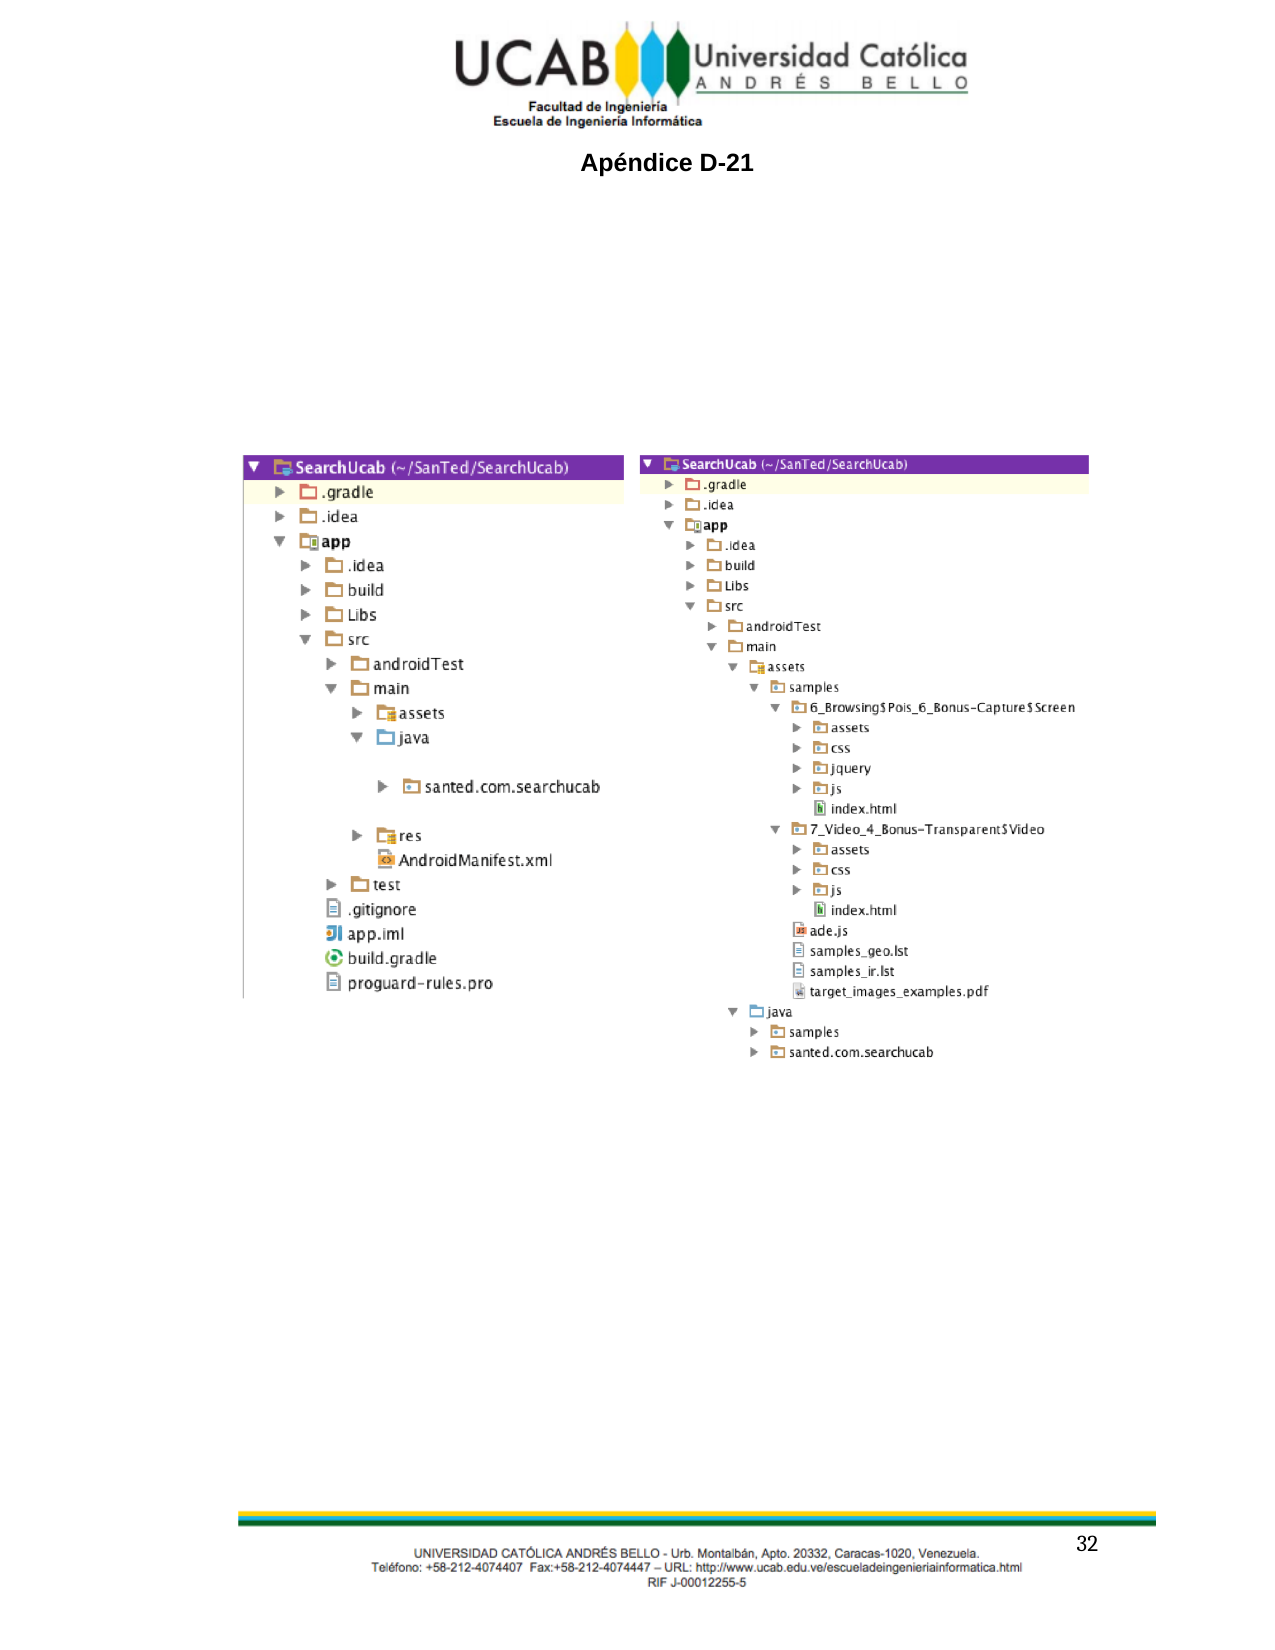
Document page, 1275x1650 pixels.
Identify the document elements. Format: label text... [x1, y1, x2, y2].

picture [236, 1508, 1156, 1595]
picture [414, 0, 1033, 144]
picture [236, 447, 1098, 1086]
subtitle Apéndice D-21 [236, 148, 1098, 176]
